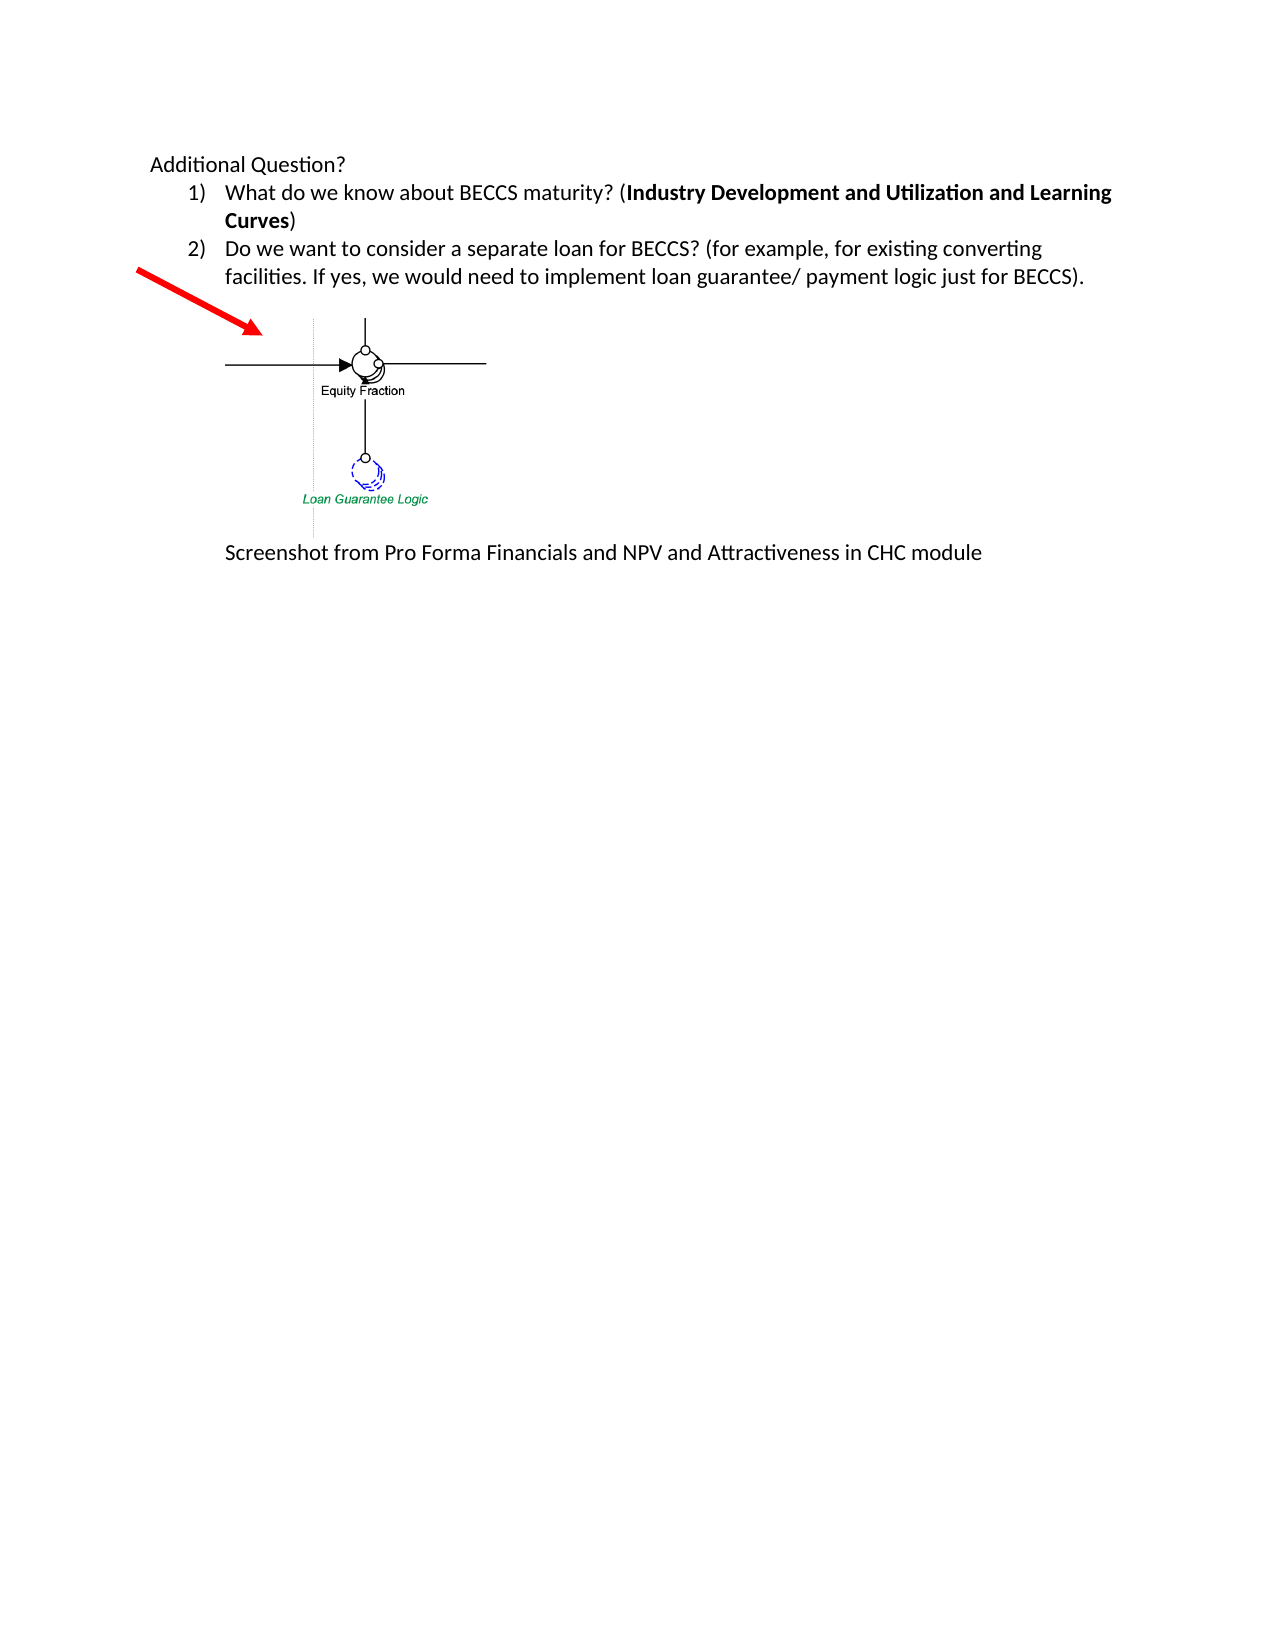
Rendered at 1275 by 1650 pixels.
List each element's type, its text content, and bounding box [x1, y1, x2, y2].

picture [225, 318, 487, 538]
picture [238, 318, 250, 323]
list Do we want to consider a separate loan for BECCS? (for example, for existing converting facilities. If yes, we would need to implement loan guarantee/ payment logic just for BECCS). [187, 234, 1125, 290]
list What do we know about BECCS maturity? (Industry Development and Utilization and Learning Curves) [187, 178, 1125, 234]
text Additional Question? [150, 150, 1125, 178]
list Screenshot from Pro Forma Financials and NPV and Attractiveness in CHC module [225, 538, 1125, 566]
